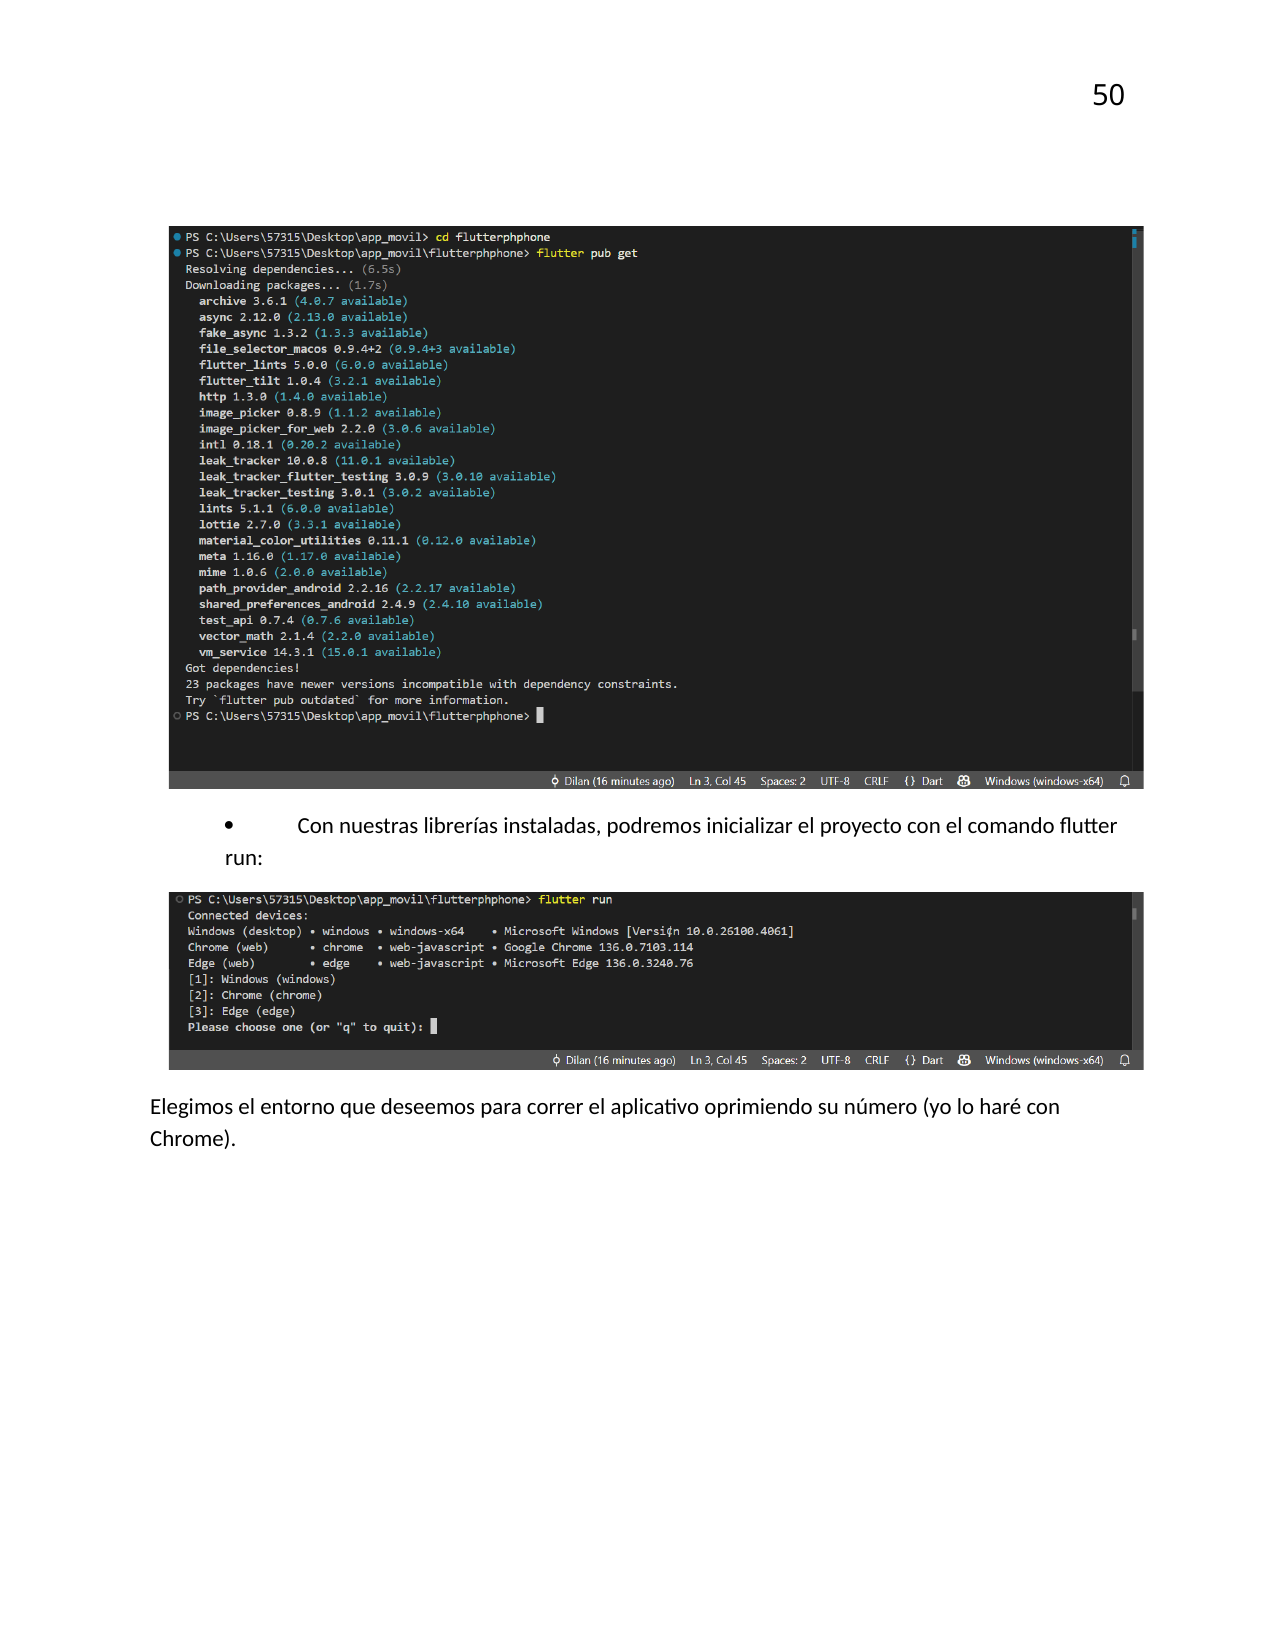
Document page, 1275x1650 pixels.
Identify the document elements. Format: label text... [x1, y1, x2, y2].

list Con nuestras librerías instaladas, podremos inicializar el proyecto con el comando flutter run: [225, 811, 1125, 871]
text Elegimos el entorno que deseemos para correr el aplicativo oprimiendo su número (yo lo haré con Chrome). [150, 1092, 1125, 1152]
